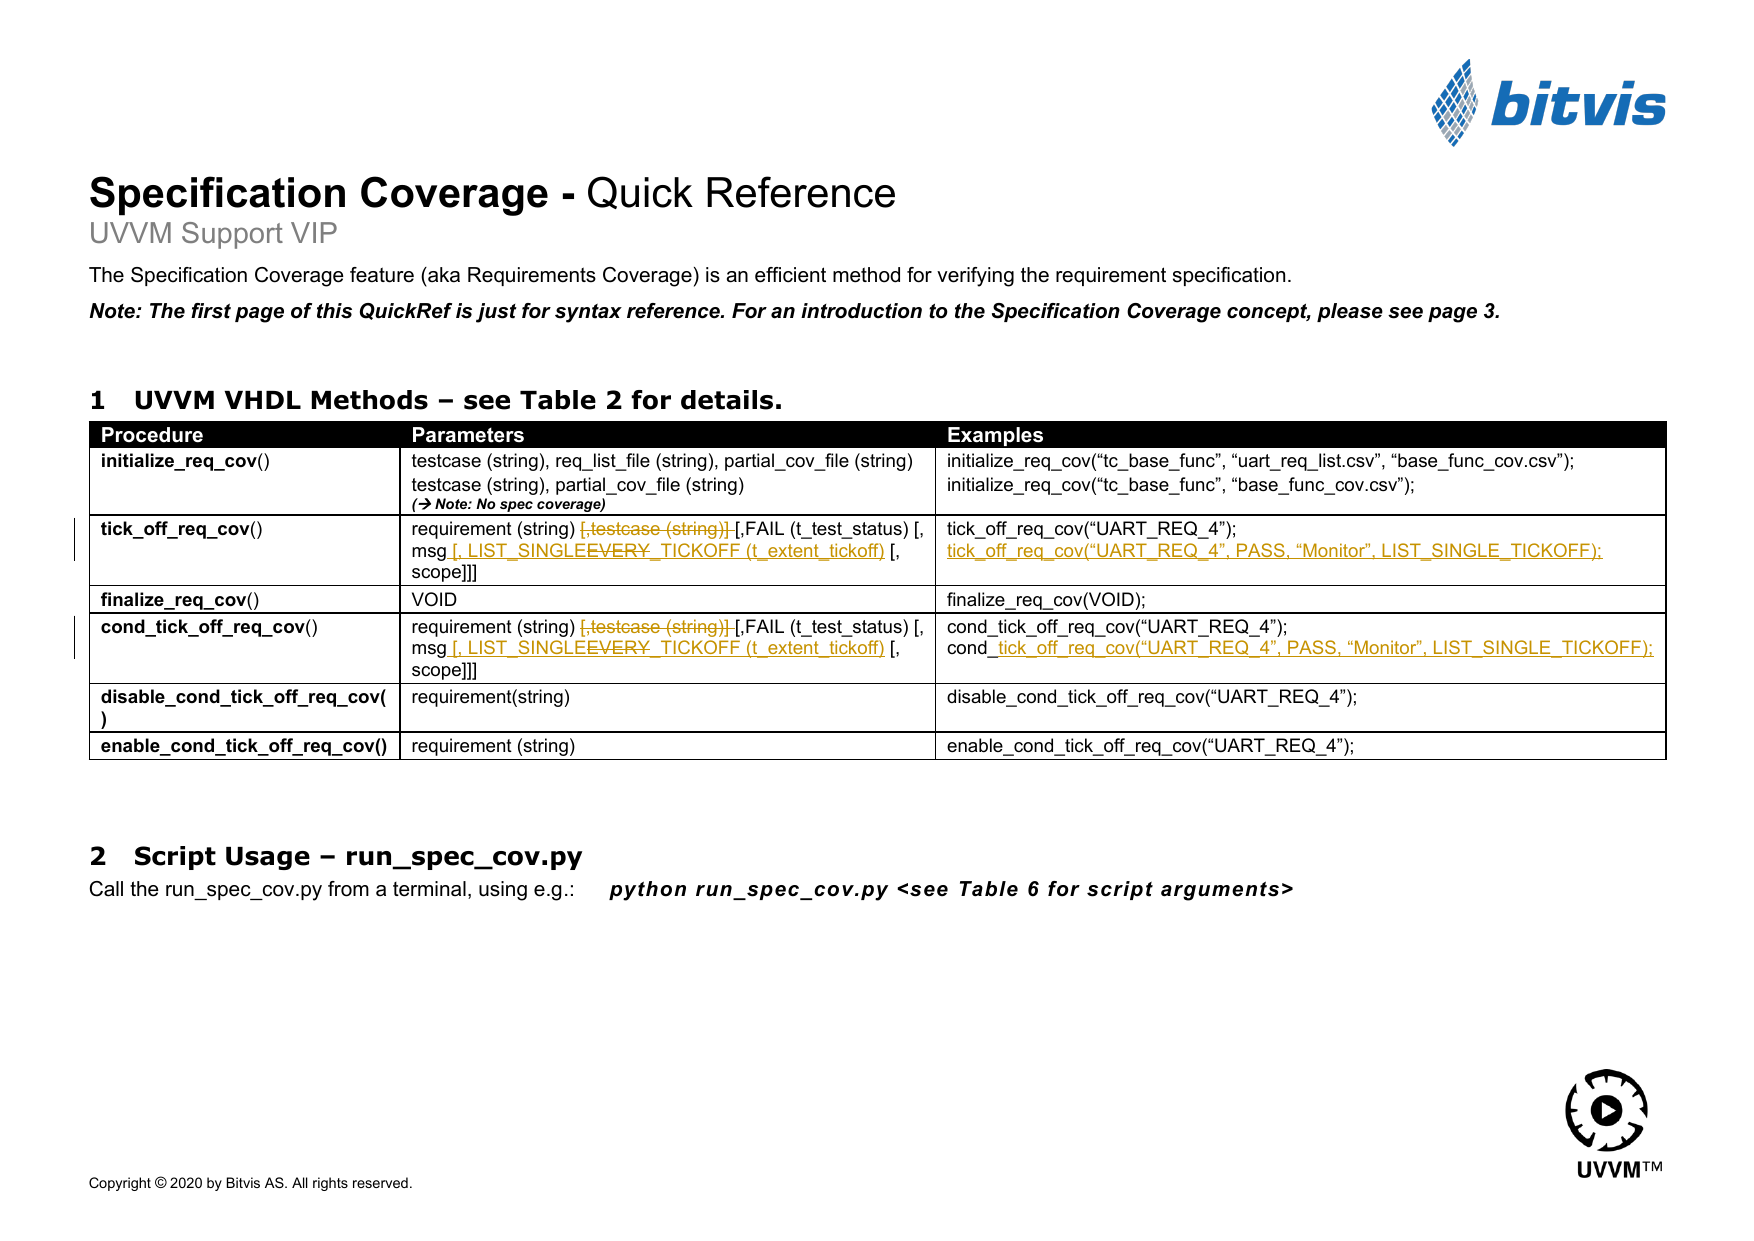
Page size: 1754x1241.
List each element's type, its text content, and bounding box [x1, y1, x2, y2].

table_cell VOID [401, 586, 935, 612]
table_cell enable_cond_tick_off_req_cov(“UART_REQ_4”); [936, 733, 1665, 758]
table_header Procedure [90, 423, 399, 447]
table_cell finalize_req_cov() [90, 586, 399, 612]
table_cell disable_cond_tick_off_req_cov(“UART_REQ_4”); [936, 684, 1665, 731]
table_cell requirement(string) [401, 684, 935, 731]
subtitle UVVM VHDL Methods – see for details. [88, 384, 1665, 415]
table_cell initialize_req_cov() [90, 448, 399, 514]
subtitle Script Usage – run_spec_cov.py [88, 841, 1665, 871]
picture [1550, 1069, 1668, 1182]
table_cell cond_tick_off_req_cov(“UART_REQ_4”);cond_ [936, 614, 1665, 682]
table_header Parameters [401, 423, 935, 447]
table_cell disable_cond_tick_off_req_cov() [90, 684, 399, 731]
table_header Examples [936, 423, 1665, 447]
table_cell finalize_req_cov(VOID); [936, 586, 1665, 612]
text Specification Coverage - Quick Reference UVVM Support VIP [88, 168, 1665, 250]
picture [1431, 59, 1666, 147]
subtitle Call the run_spec_cov.py from a terminal, using e.g.: python run_spec_cov.py <see for script arguments> [88, 877, 1665, 901]
text The Specification Coverage feature (aka Requirements Coverage) is an efficient method for verifying the requirement specification. [88, 262, 1665, 286]
table_cell tick_off_req_cov() [90, 516, 399, 585]
table_cell testcase (string), req_list_file (string), partial_cov_file (string) testcase (string), partial_cov_file (string) ( Note: No spec coverage) [401, 448, 935, 514]
table_cell requirement (string) [,FAIL (t_test_status) [, msg [, scope]]] [401, 516, 935, 585]
table_cell cond_tick_off_req_cov() [90, 614, 399, 682]
text Note: The first page of this QuickRef is just for syntax reference. For an introduction to the Specification Coverage concept, please see page 3. [88, 299, 1665, 323]
table_cell initialize_req_cov(“tc_base_func”, “uart_req_list.csv”, “base_func_cov.csv”); initialize_req_cov(“tc_base_func”, “base_func_cov.csv”); [936, 448, 1665, 514]
table_cell requirement (string) [401, 733, 935, 758]
table_cell enable_cond_tick_off_req_cov() [90, 733, 399, 758]
table_cell tick_off_req_cov(“UART_REQ_4”); [936, 516, 1665, 585]
table_cell requirement (string) [,FAIL (t_test_status) [, msg [, scope]]] [401, 614, 935, 682]
